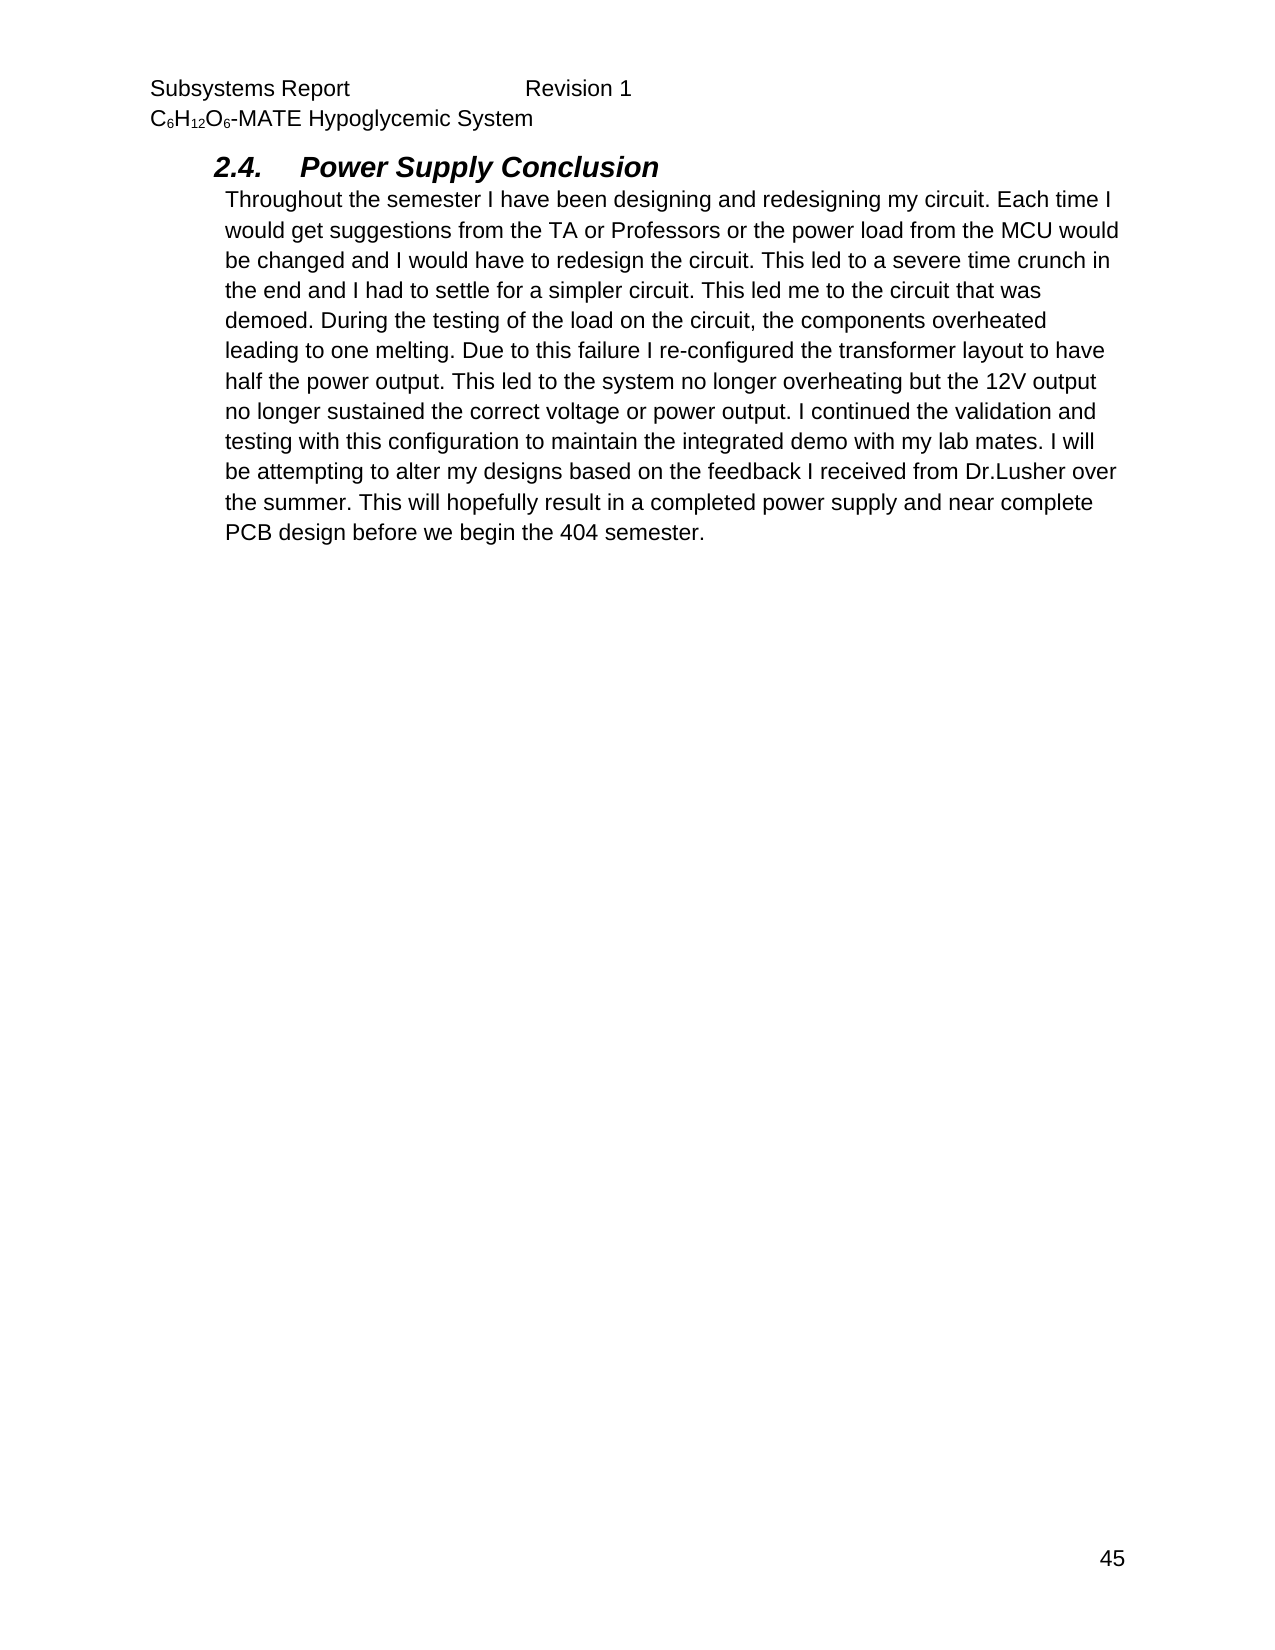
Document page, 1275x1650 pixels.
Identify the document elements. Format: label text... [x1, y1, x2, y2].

subtitle Power Supply Conclusion [262, 150, 1125, 183]
text Throughout the semester I have been designing and redesigning my circuit. Each time I would get suggestions from the TA or Professors or the power load from the MCU would be changed and I would have to redesign the circuit. This led to a severe time crunch in the end and I had to settle for a simpler circuit. This led me to the circuit that was demoed. During the testing of the load on the circuit, the components overheated leading to one melting. Due to this failure I re-configured the transformer layout to have half the power output. This led to the system no longer overheating but the 12V output no longer sustained the correct voltage or power output. I continued the validation and testing with this configuration to maintain the integrated demo with my lab mates. I will be attempting to alter my designs based on the feedback I received from Dr.Lusher over the summer. This will hopefully result in a completed power supply and near complete PCB design before we begin the 404 semester. [225, 186, 1125, 545]
